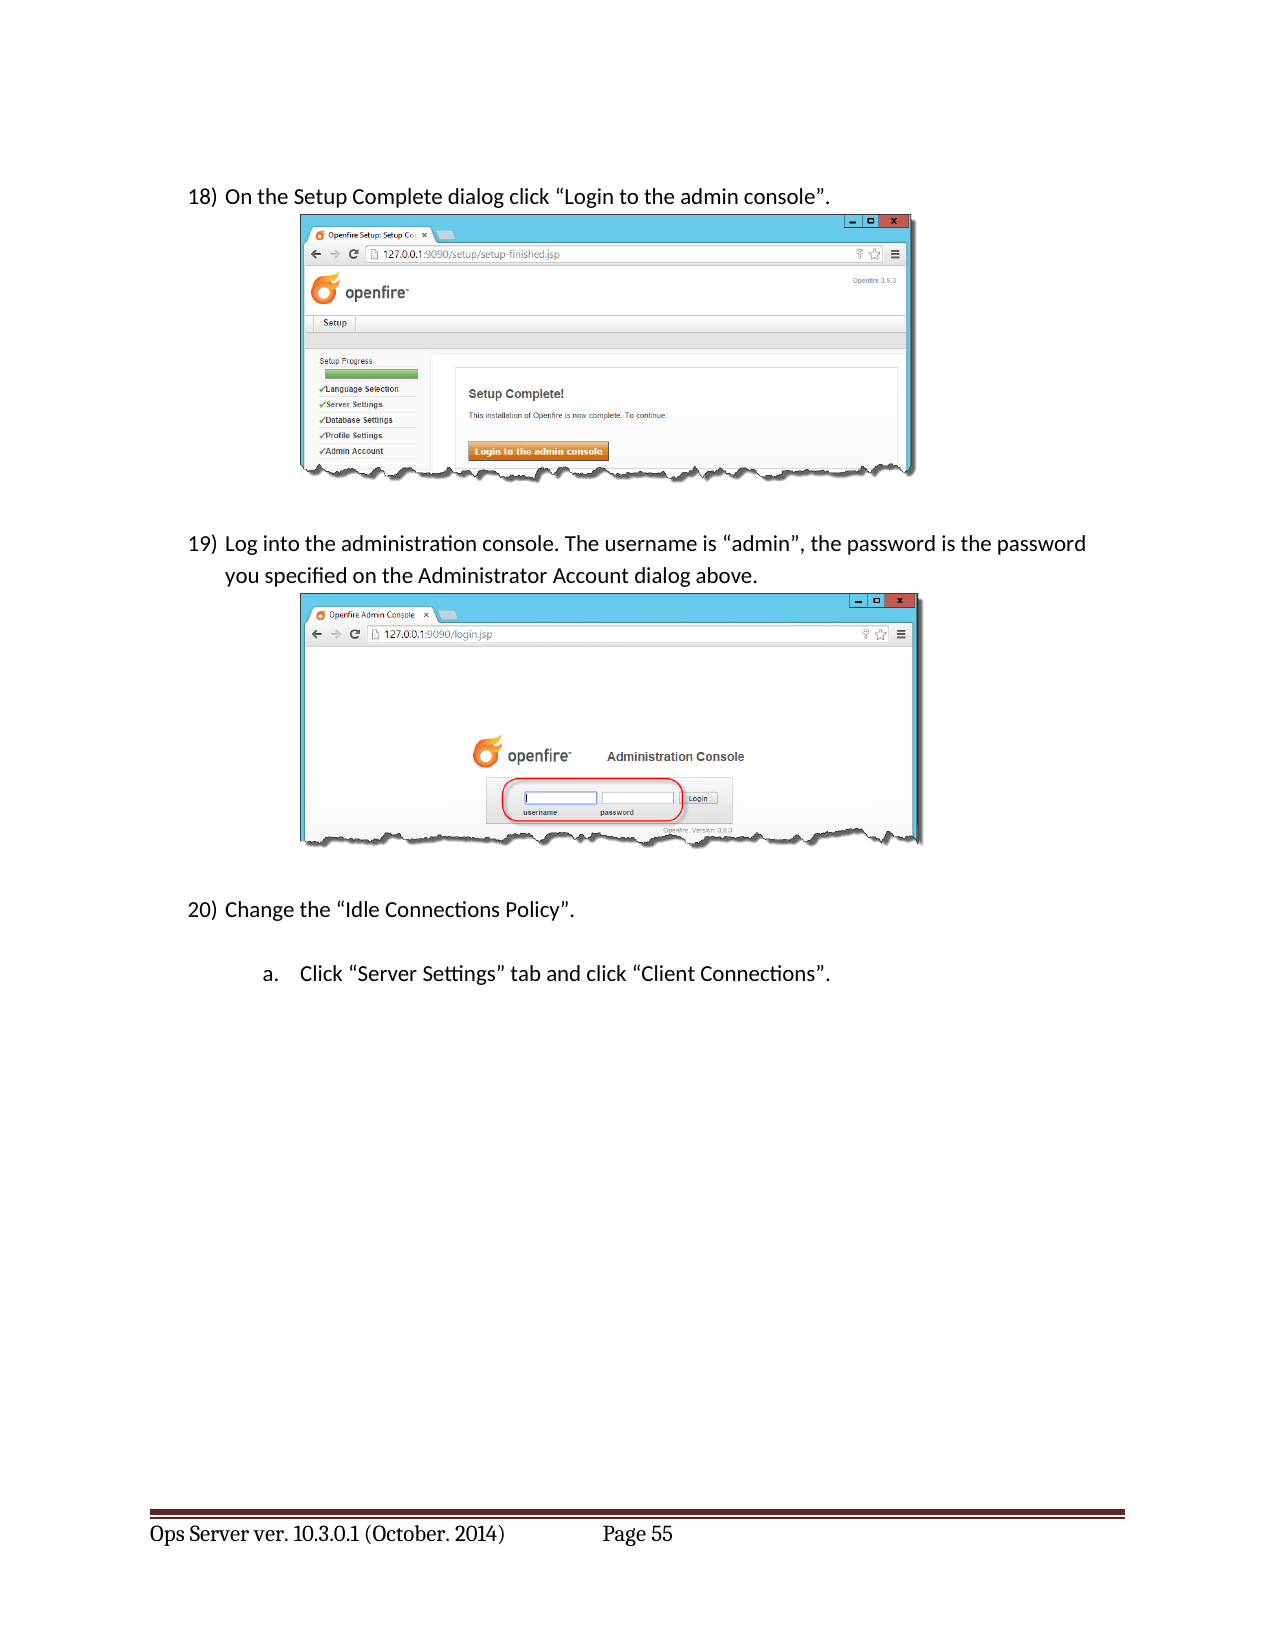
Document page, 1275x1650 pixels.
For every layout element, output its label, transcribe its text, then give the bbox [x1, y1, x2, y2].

list Click “Server Settings” tab and click “Client Connections”. [262, 959, 1125, 987]
list Change the “Idle Connections Policy”. [187, 895, 1125, 923]
list Log into the administration console. The username is “admin”, the password is the password you specified on the Administrator Account dialog above. [187, 529, 1125, 589]
picture [300, 214, 921, 493]
picture [300, 593, 928, 859]
list On the Setup Complete dialog click “Login to the admin console”. [187, 182, 1125, 210]
